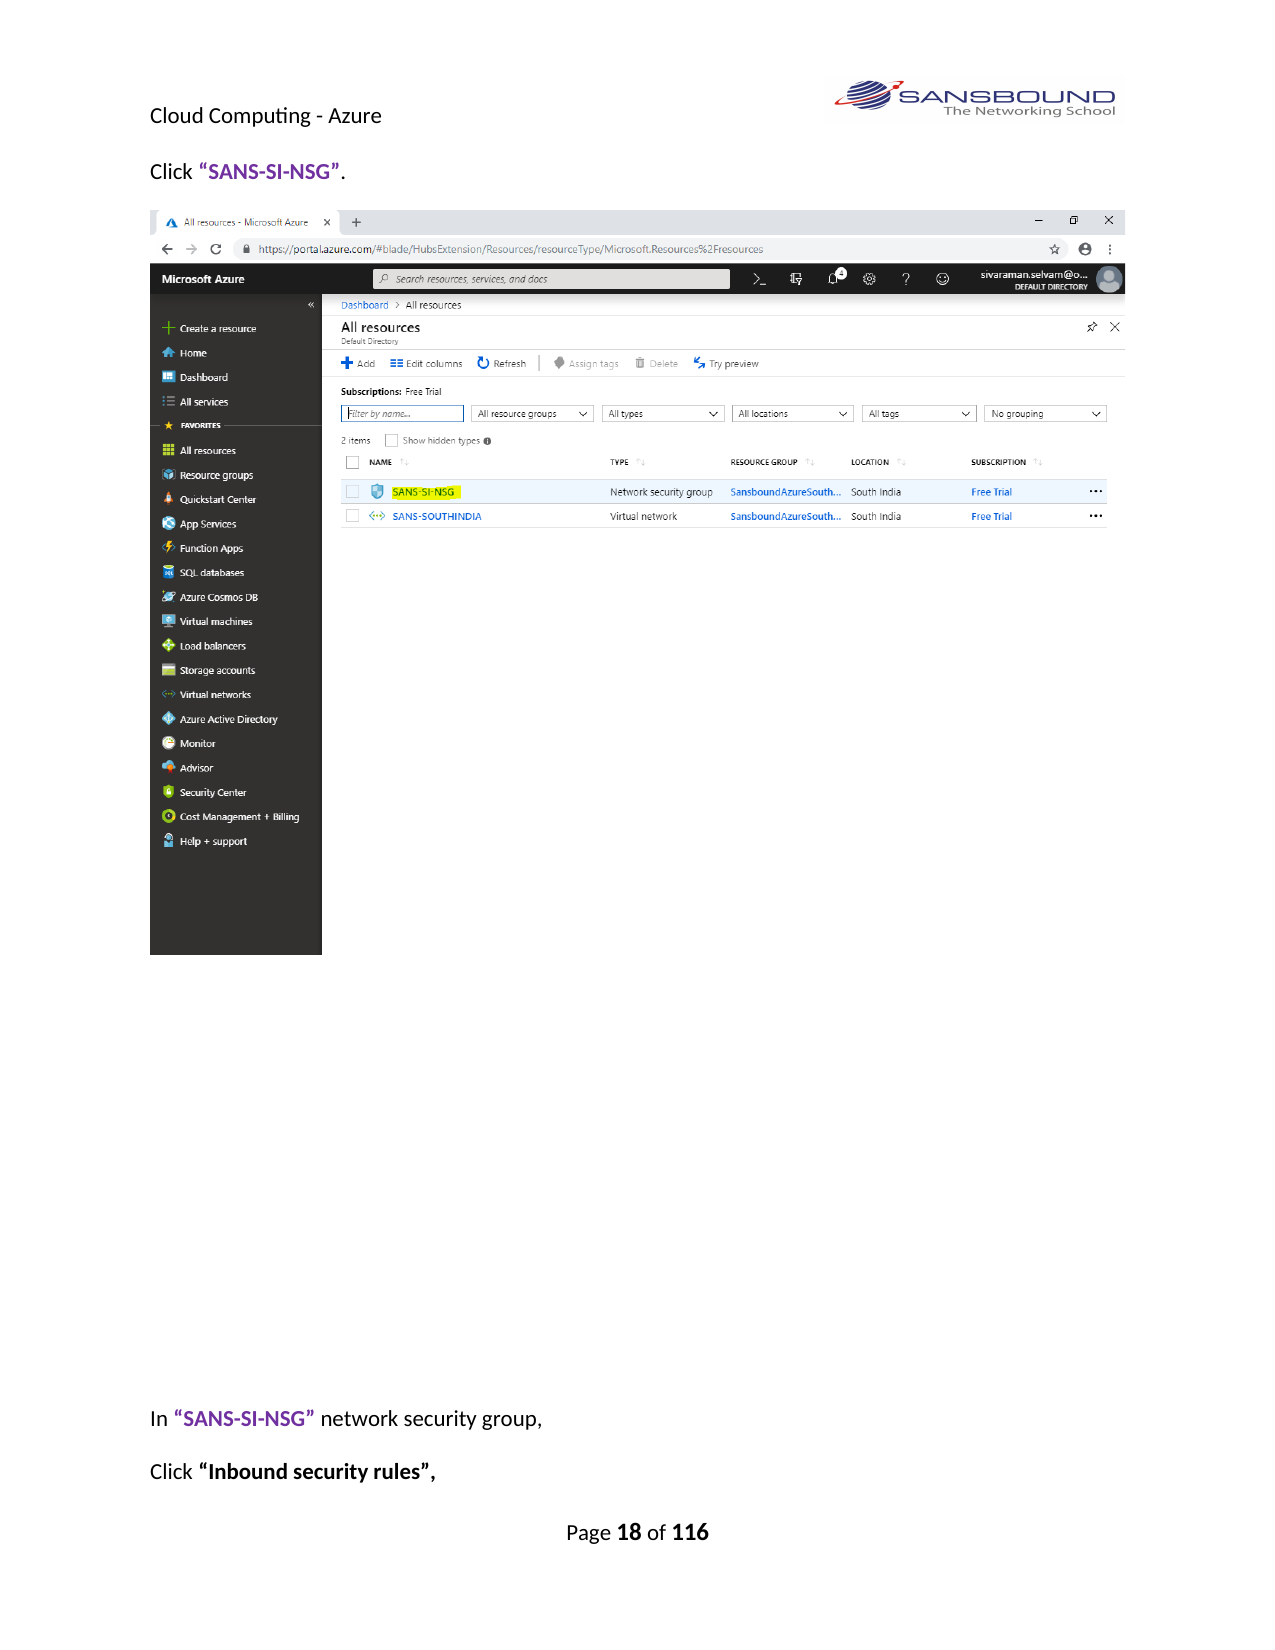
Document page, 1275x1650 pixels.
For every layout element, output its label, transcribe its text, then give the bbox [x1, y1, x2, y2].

text Click “SANS-SI-NSG”. [150, 157, 1125, 185]
text In “SANS-SI-NSG” network security group, [150, 1404, 1125, 1432]
picture [150, 210, 1125, 955]
text Click “Inbound security rules”, [150, 1457, 1125, 1485]
picture [823, 75, 1125, 124]
